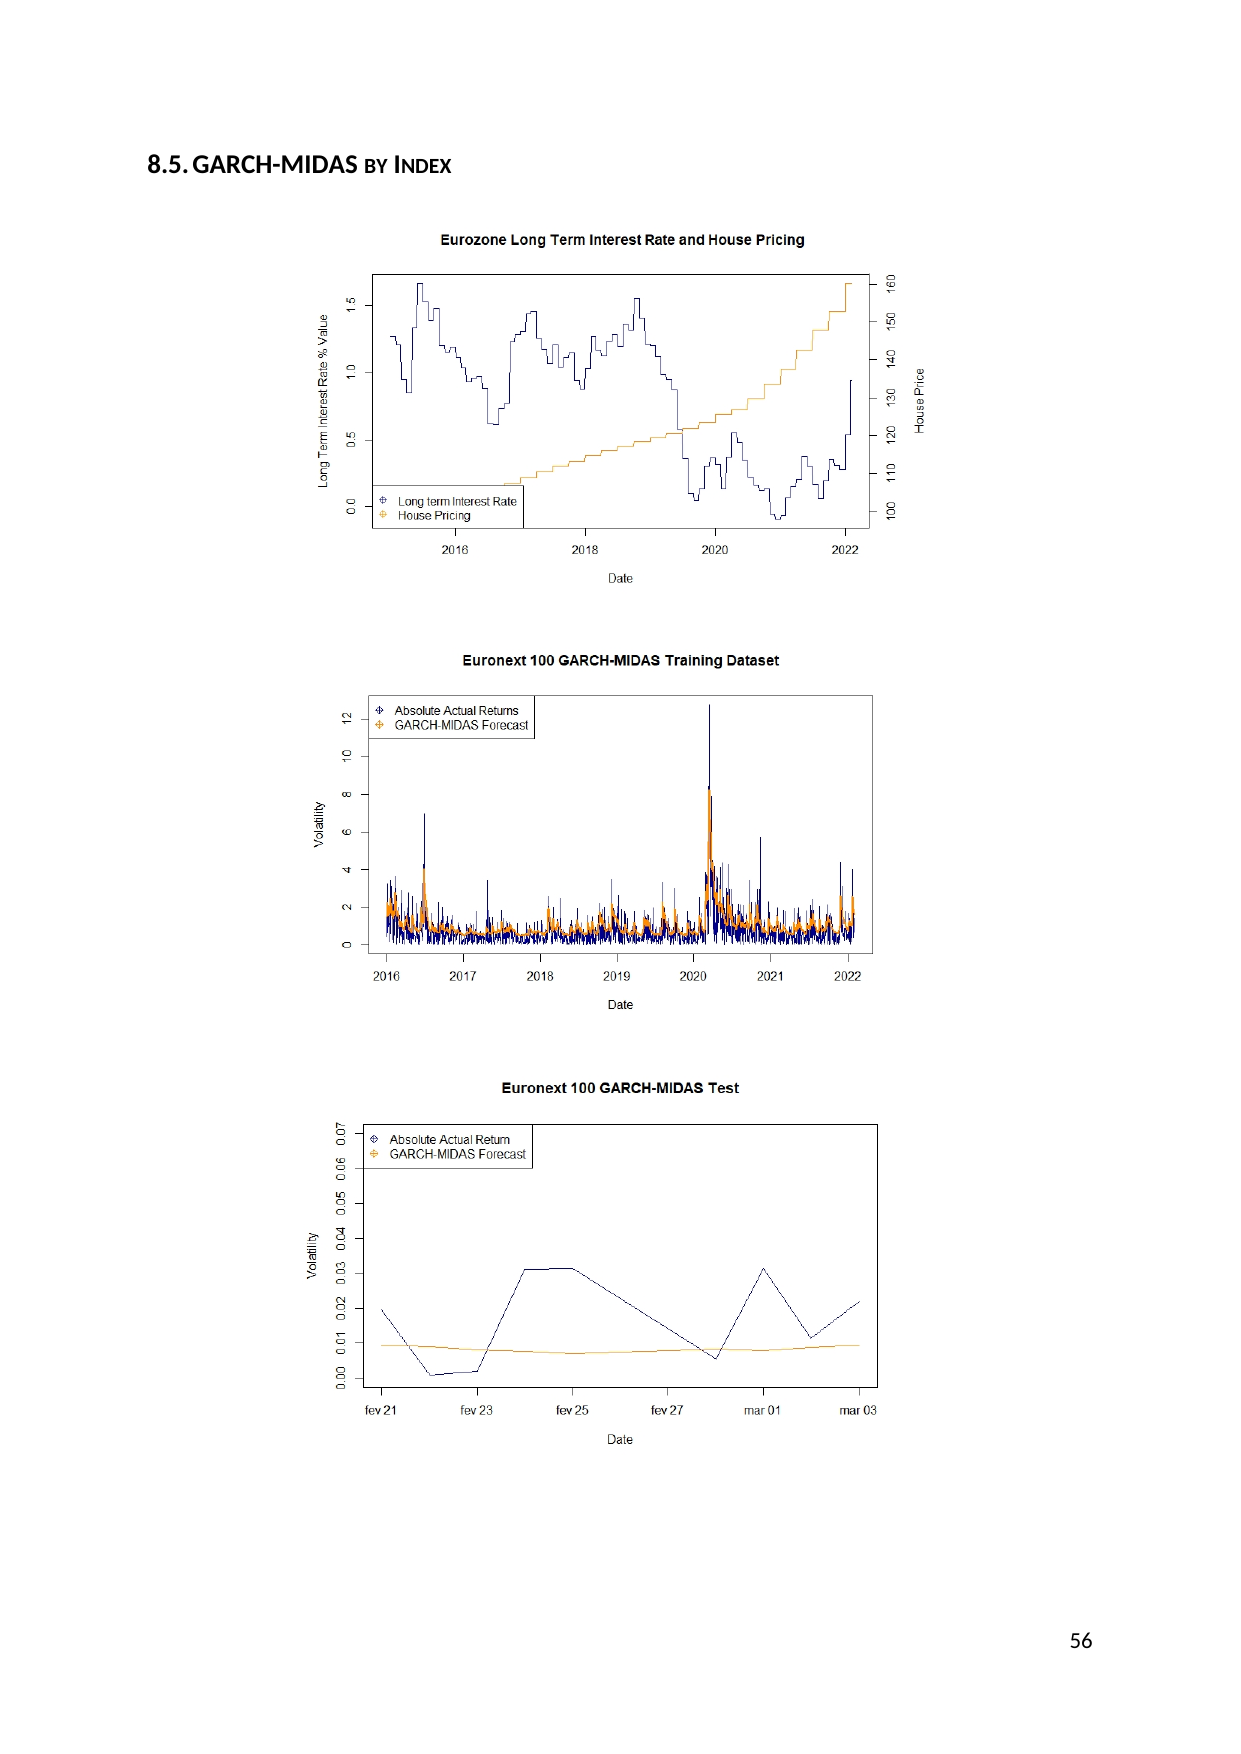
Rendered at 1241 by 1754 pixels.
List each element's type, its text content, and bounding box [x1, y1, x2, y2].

picture [289, 1050, 951, 1461]
picture [296, 623, 944, 1026]
picture [301, 203, 940, 599]
subtitle GARCH-MIDAS by Index [147, 148, 1092, 181]
